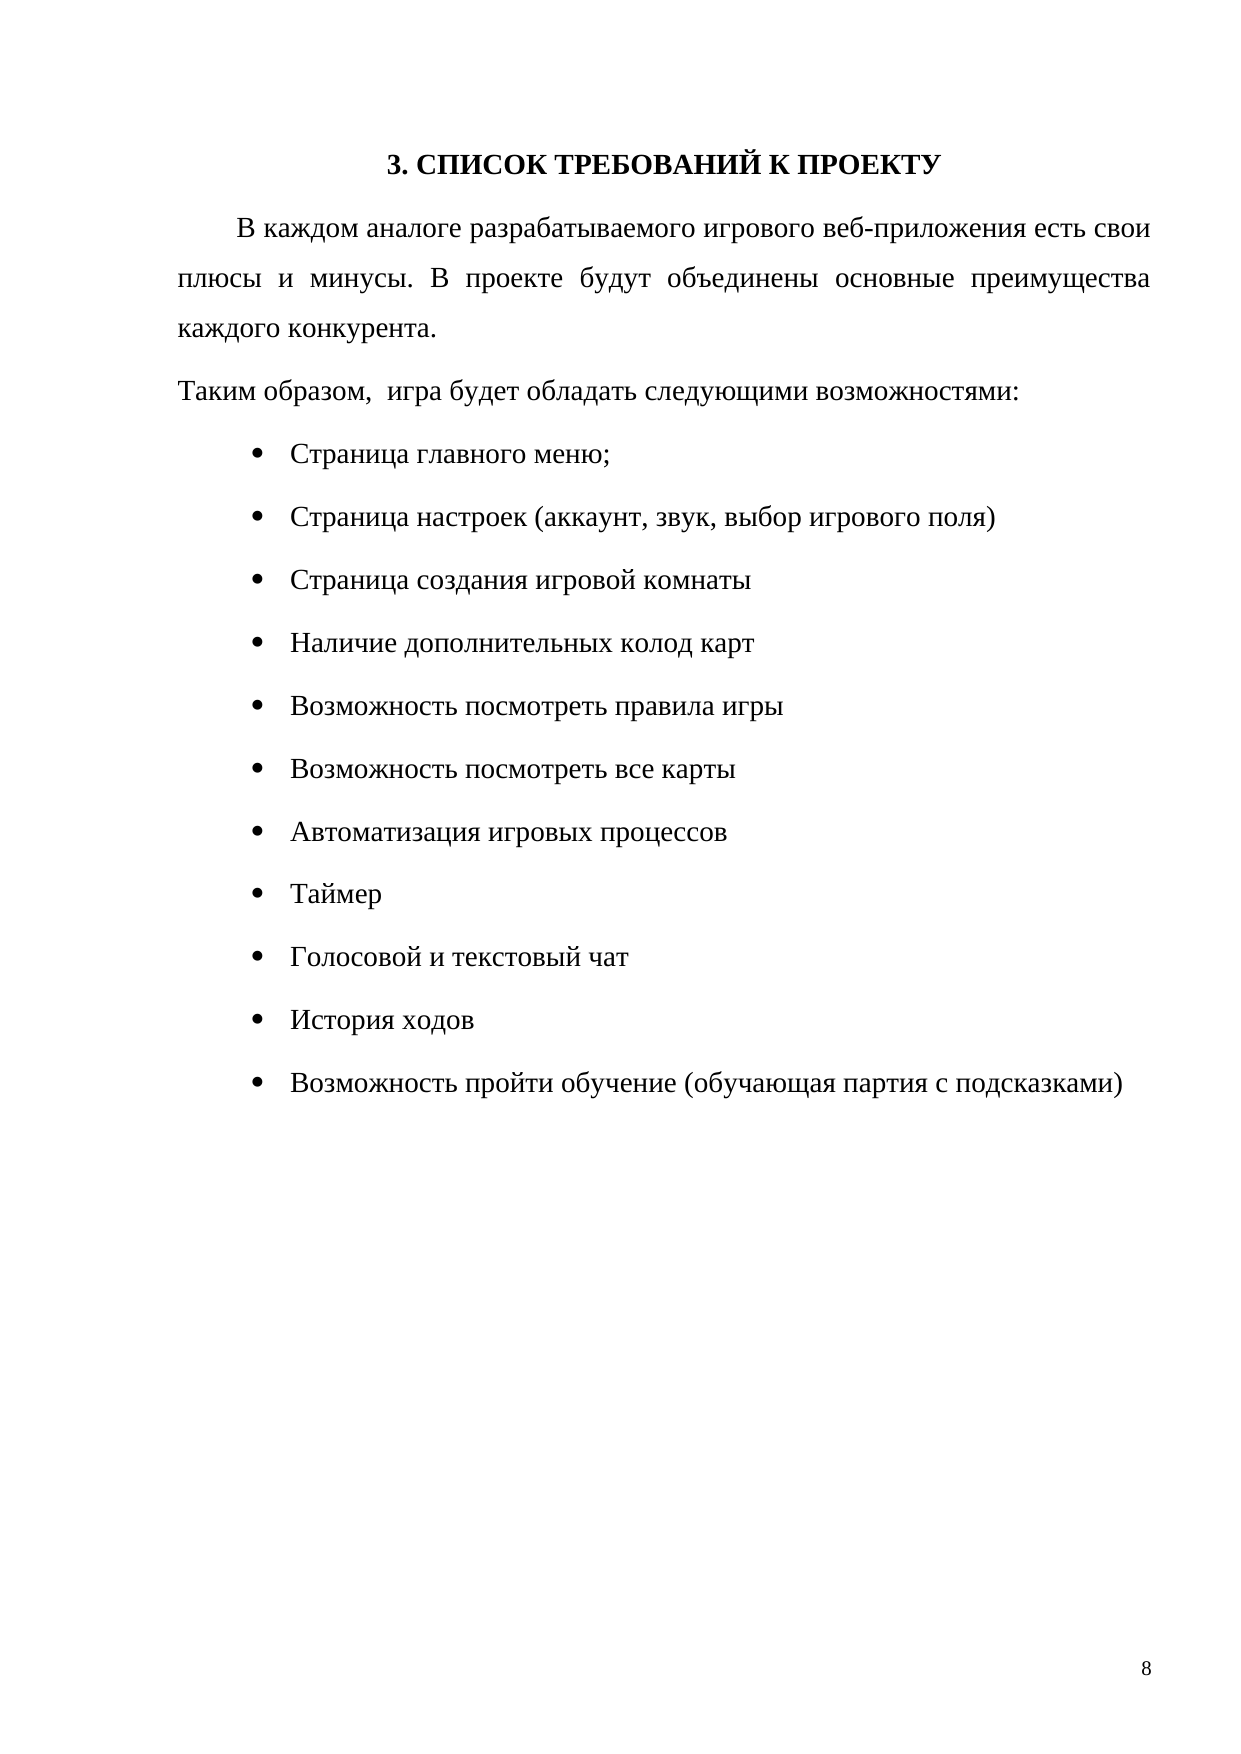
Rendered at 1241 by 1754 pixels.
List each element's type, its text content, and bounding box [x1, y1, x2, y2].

list История ходов [252, 1002, 1152, 1036]
list Страница создания игровой комнаты [252, 562, 1152, 596]
list Страница главного меню; [252, 436, 1152, 470]
list Возможность посмотреть правила игры [252, 688, 1152, 722]
subtitle 3. СПИСОК ТРЕБОВАНИЙ К ПРОЕКТУ [177, 147, 1152, 181]
text Таким образом, игра будет обладать следующими возможностями: [177, 373, 1152, 407]
text В каждом аналоге разрабатываемого игрового веб-приложения есть свои плюсы и минусы. В проекте будут объединены основные преимущества каждого конкурента. [177, 210, 1152, 344]
list Наличие дополнительных колод карт [252, 625, 1152, 659]
list Автоматизация игровых процессов [252, 814, 1152, 847]
list Возможность посмотреть все карты [252, 751, 1152, 784]
list Таймер [252, 877, 1152, 910]
list Возможность пройти обучение (обучающая партия с подсказками) [252, 1065, 1152, 1099]
list Голосовой и текстовый чат [252, 939, 1152, 973]
list Страница настроек (аккаунт, звук, выбор игрового поля) [252, 499, 1152, 533]
